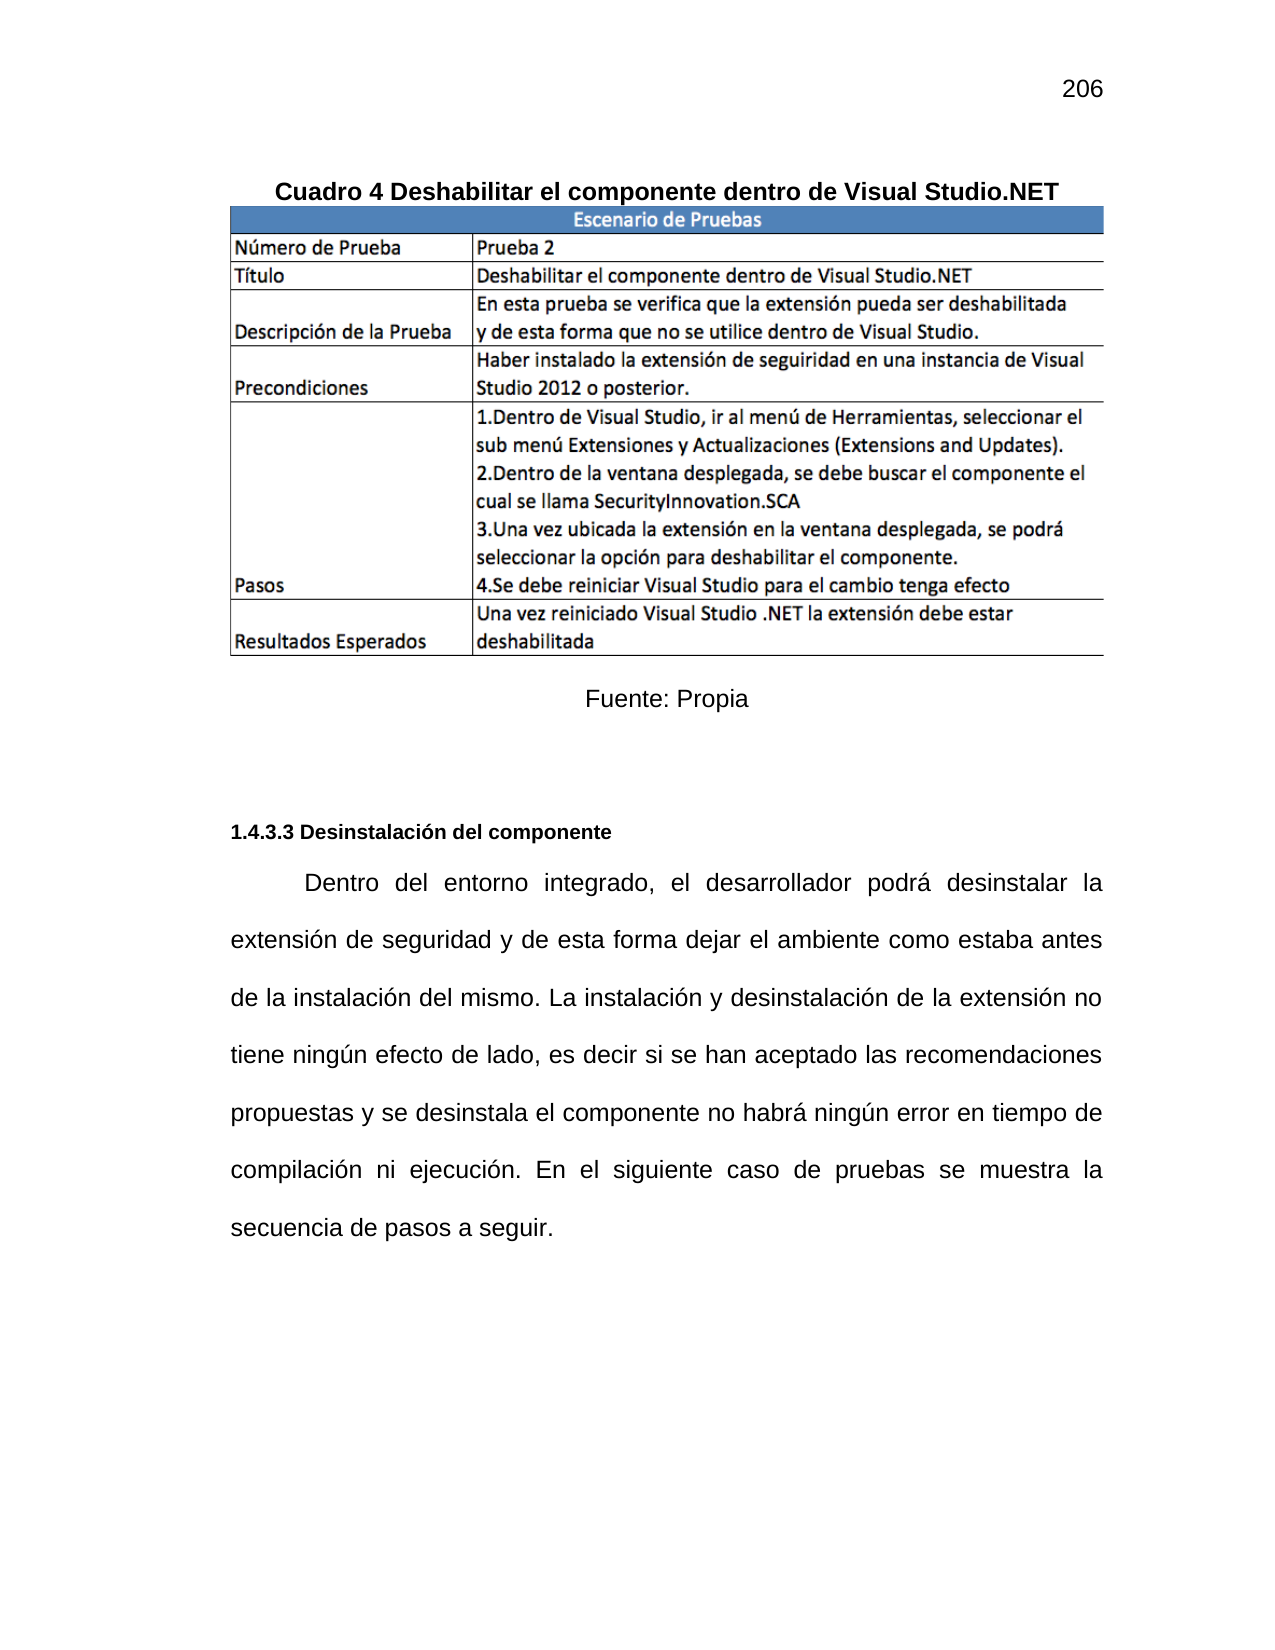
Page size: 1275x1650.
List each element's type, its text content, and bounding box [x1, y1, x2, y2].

text Fuente: Propia [230, 684, 1104, 713]
subtitle 1.4.3.3 Desinstalación del componente [230, 820, 1104, 844]
text Cuadro 4 Deshabilitar el componente dentro de Visual Studio.NET [230, 177, 1104, 206]
picture [230, 206, 1104, 656]
text Dentro del entorno integrado, el desarrollador podrá desinstalar la extensión de seguridad y de esta forma dejar el ambiente como estaba antes de la instalación del mismo. La instalación y desinstalación de la extensión no tiene ningún efecto de lado, es decir si se han aceptado las recomendaciones propuestas y se desinstala el componente no habrá ningún error en tiempo de compilación ni ejecución. En el siguiente caso de pruebas se muestra la secuencia de pasos a seguir. [230, 868, 1104, 1242]
